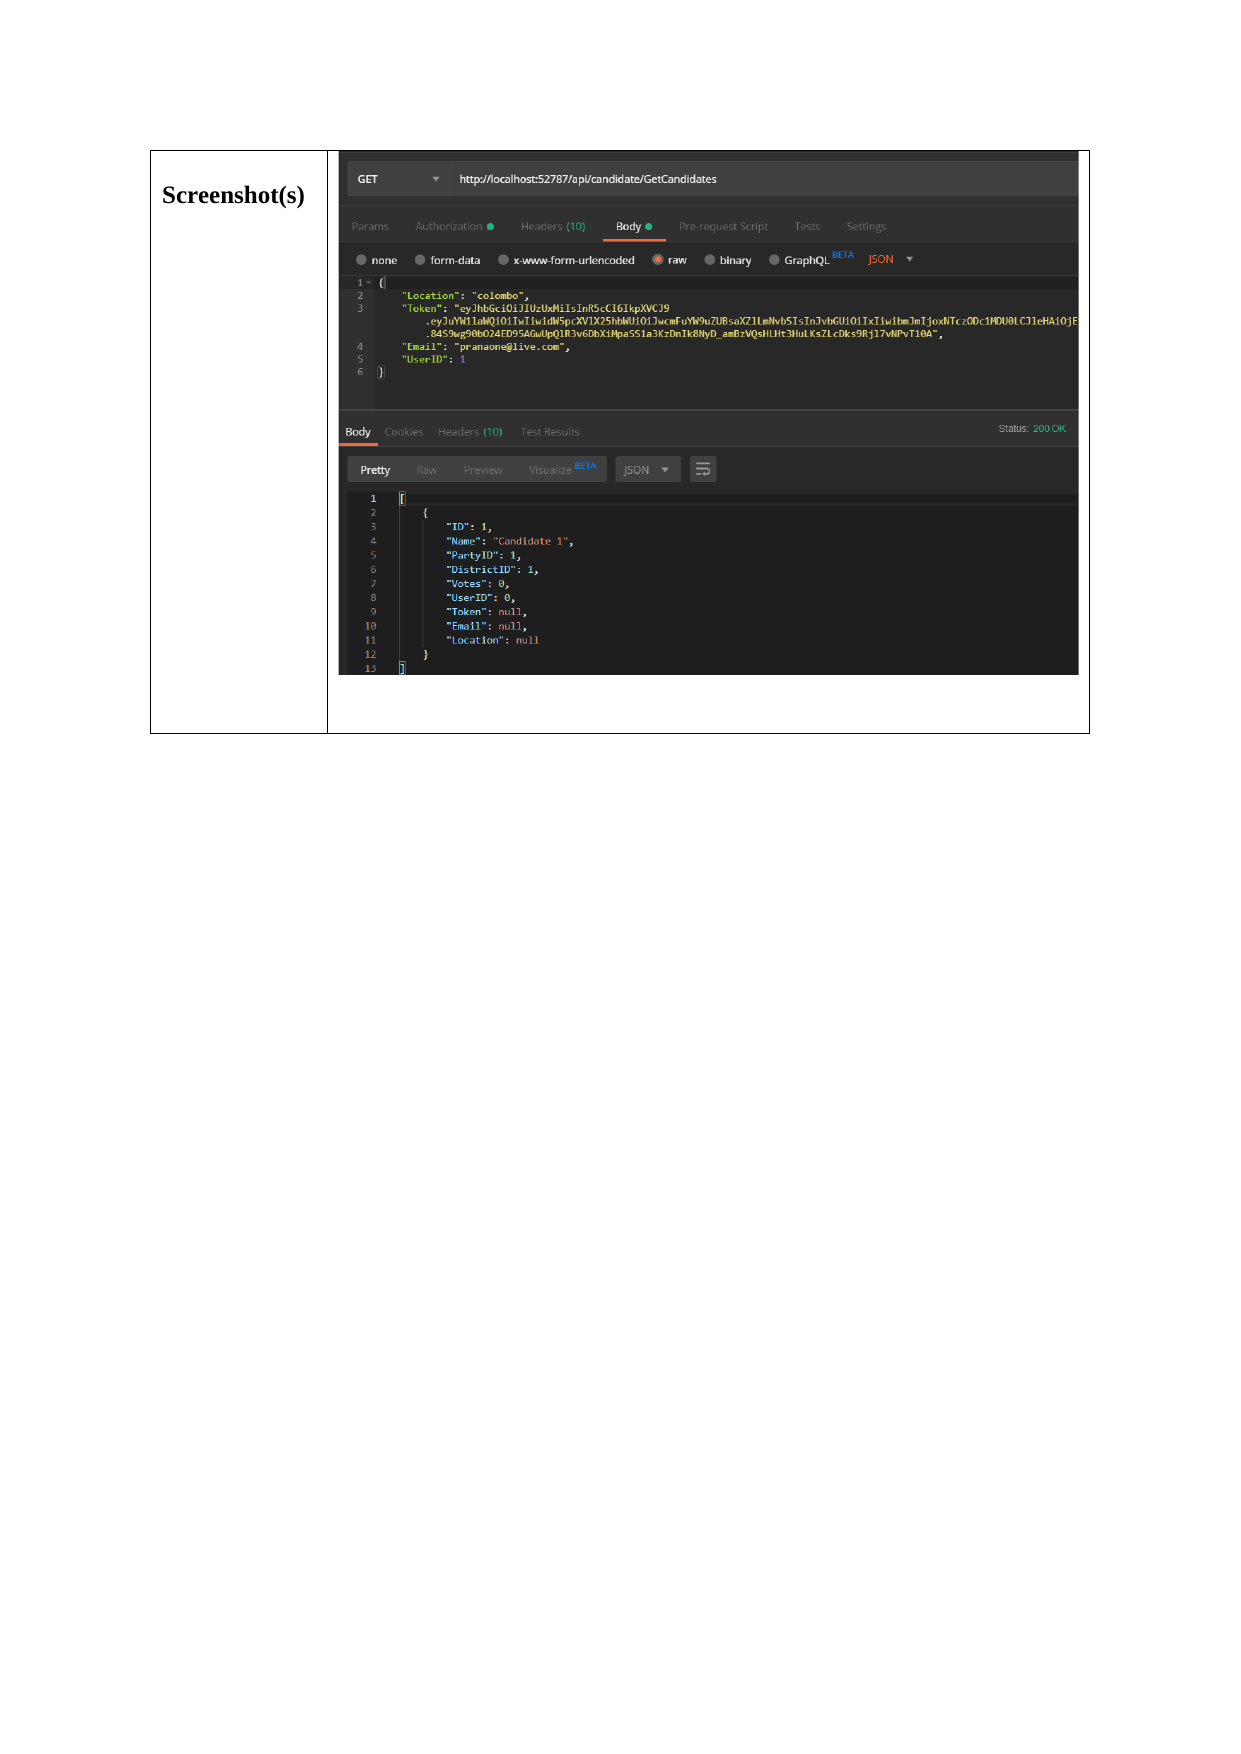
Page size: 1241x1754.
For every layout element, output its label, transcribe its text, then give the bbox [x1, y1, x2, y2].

table_cell Screenshot(s) [151, 151, 327, 732]
table_cell [328, 151, 1089, 732]
picture [338, 151, 1079, 675]
